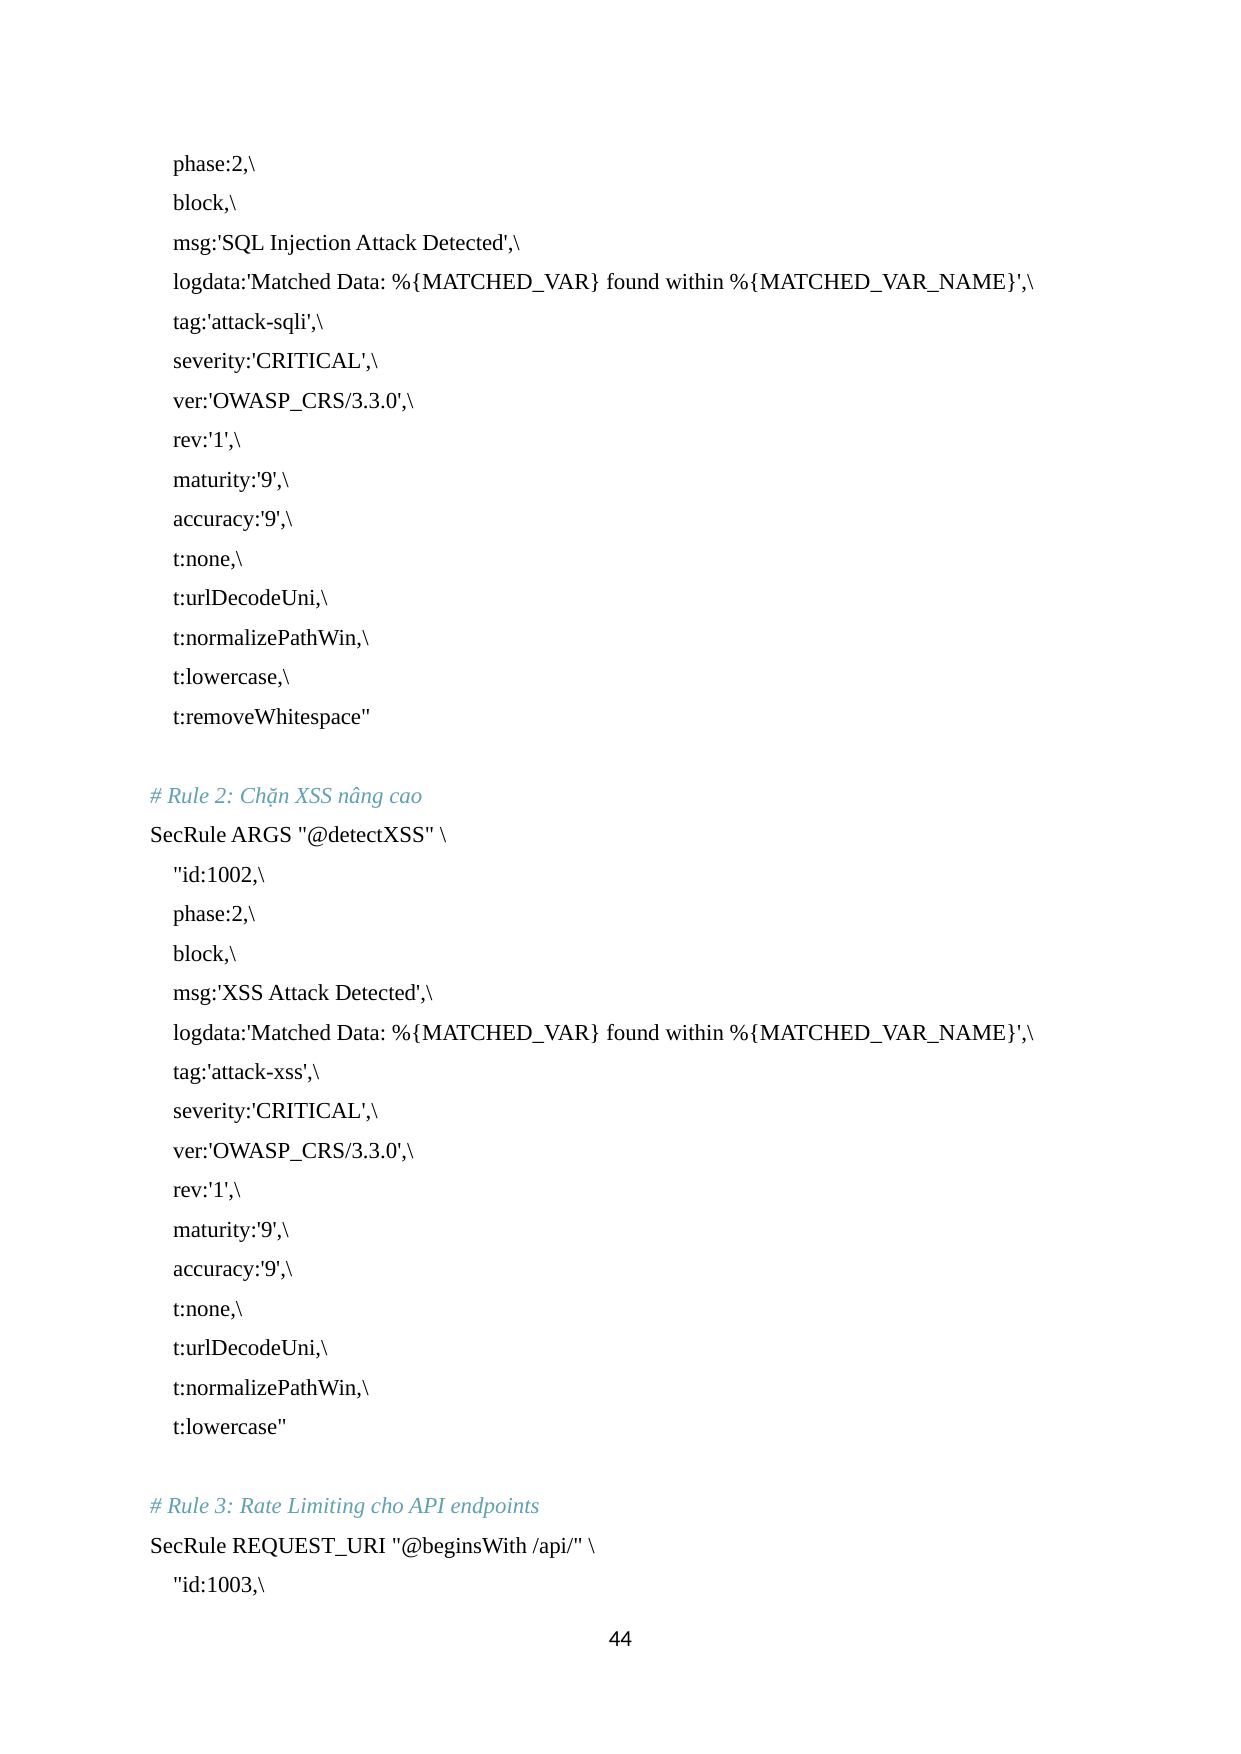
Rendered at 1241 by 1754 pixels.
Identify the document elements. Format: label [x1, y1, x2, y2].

text [150, 150, 1090, 1598]
